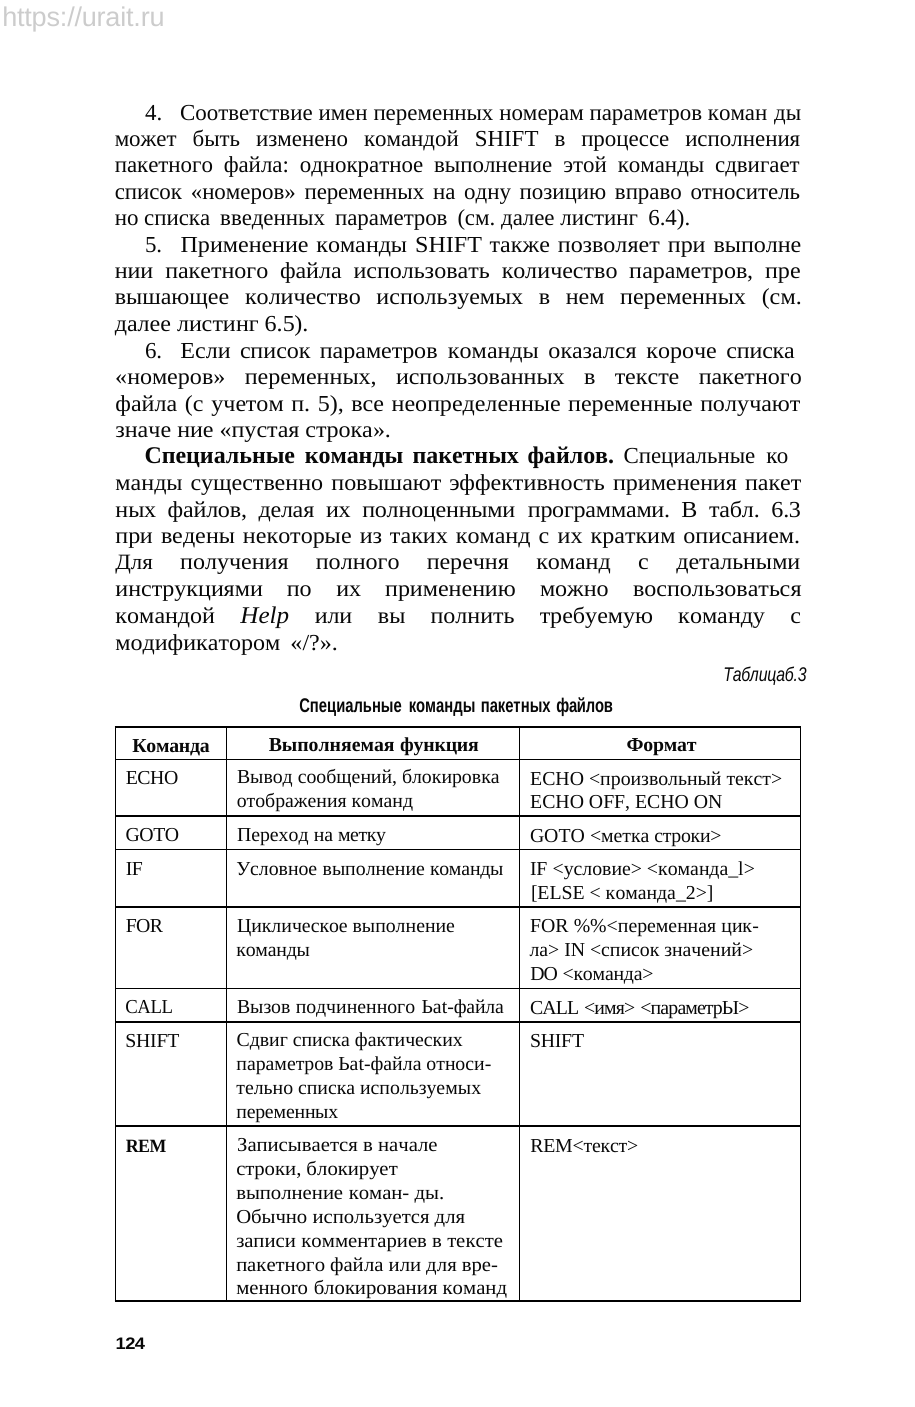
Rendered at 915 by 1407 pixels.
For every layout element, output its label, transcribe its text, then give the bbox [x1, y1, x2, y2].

list Соответствие имен переменных номерам параметров коман­ ды может быть изменено командой SHIFT в процессе исполнения пакетного файла: однократное выполнение этой команды сдвигает список «номеров» переменных на одну позицию вправо относитель­ но списка введенных параметров (см. далее листинг 6.4). [114, 99, 801, 231]
text 124 [115, 1334, 817, 1353]
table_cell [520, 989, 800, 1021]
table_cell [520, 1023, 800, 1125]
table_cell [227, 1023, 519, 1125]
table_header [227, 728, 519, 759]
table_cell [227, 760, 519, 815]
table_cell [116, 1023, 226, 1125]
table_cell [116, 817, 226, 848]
text Специальные команды пакетных файлов [299, 694, 817, 717]
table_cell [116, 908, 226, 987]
text манды существенно повышают эффективность применения пакет­ ных файлов, делая их полноценными программами. В табл. 6.3 при­ ведены некоторые из таких команд с их кратким описанием. Для получения полного перечня команд с детальными инструкциями по их применению можно воспользоваться командой Help или вы­ полнить требуемую команду с модификатором «/?». [115, 469, 801, 655]
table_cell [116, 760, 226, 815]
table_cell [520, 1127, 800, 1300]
list Если список параметров команды оказался короче списка [145, 337, 817, 363]
text «номеров» переменных, использованных в тексте пакетного файла (с учетом п. 5), все неопределенные переменные получают значе­ ние «пустая строка». [115, 363, 802, 443]
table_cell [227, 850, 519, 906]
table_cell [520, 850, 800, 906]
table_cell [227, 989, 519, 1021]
text Таблицаб.3 [723, 662, 817, 685]
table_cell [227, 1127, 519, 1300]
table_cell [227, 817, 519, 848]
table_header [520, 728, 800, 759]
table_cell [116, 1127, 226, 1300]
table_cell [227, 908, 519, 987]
text Специальные команды пакетных файлов. Специальные ко­ [144, 443, 817, 469]
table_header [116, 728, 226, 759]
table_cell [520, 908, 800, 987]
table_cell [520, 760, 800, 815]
list Применение команды SHIFT также позволяет при выполне­ нии пакетного файла использовать количество параметров, пре­ вышающее количество используемых в нем переменных (см. далее листинг 6.5). [114, 231, 802, 336]
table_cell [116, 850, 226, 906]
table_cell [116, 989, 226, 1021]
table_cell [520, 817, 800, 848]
